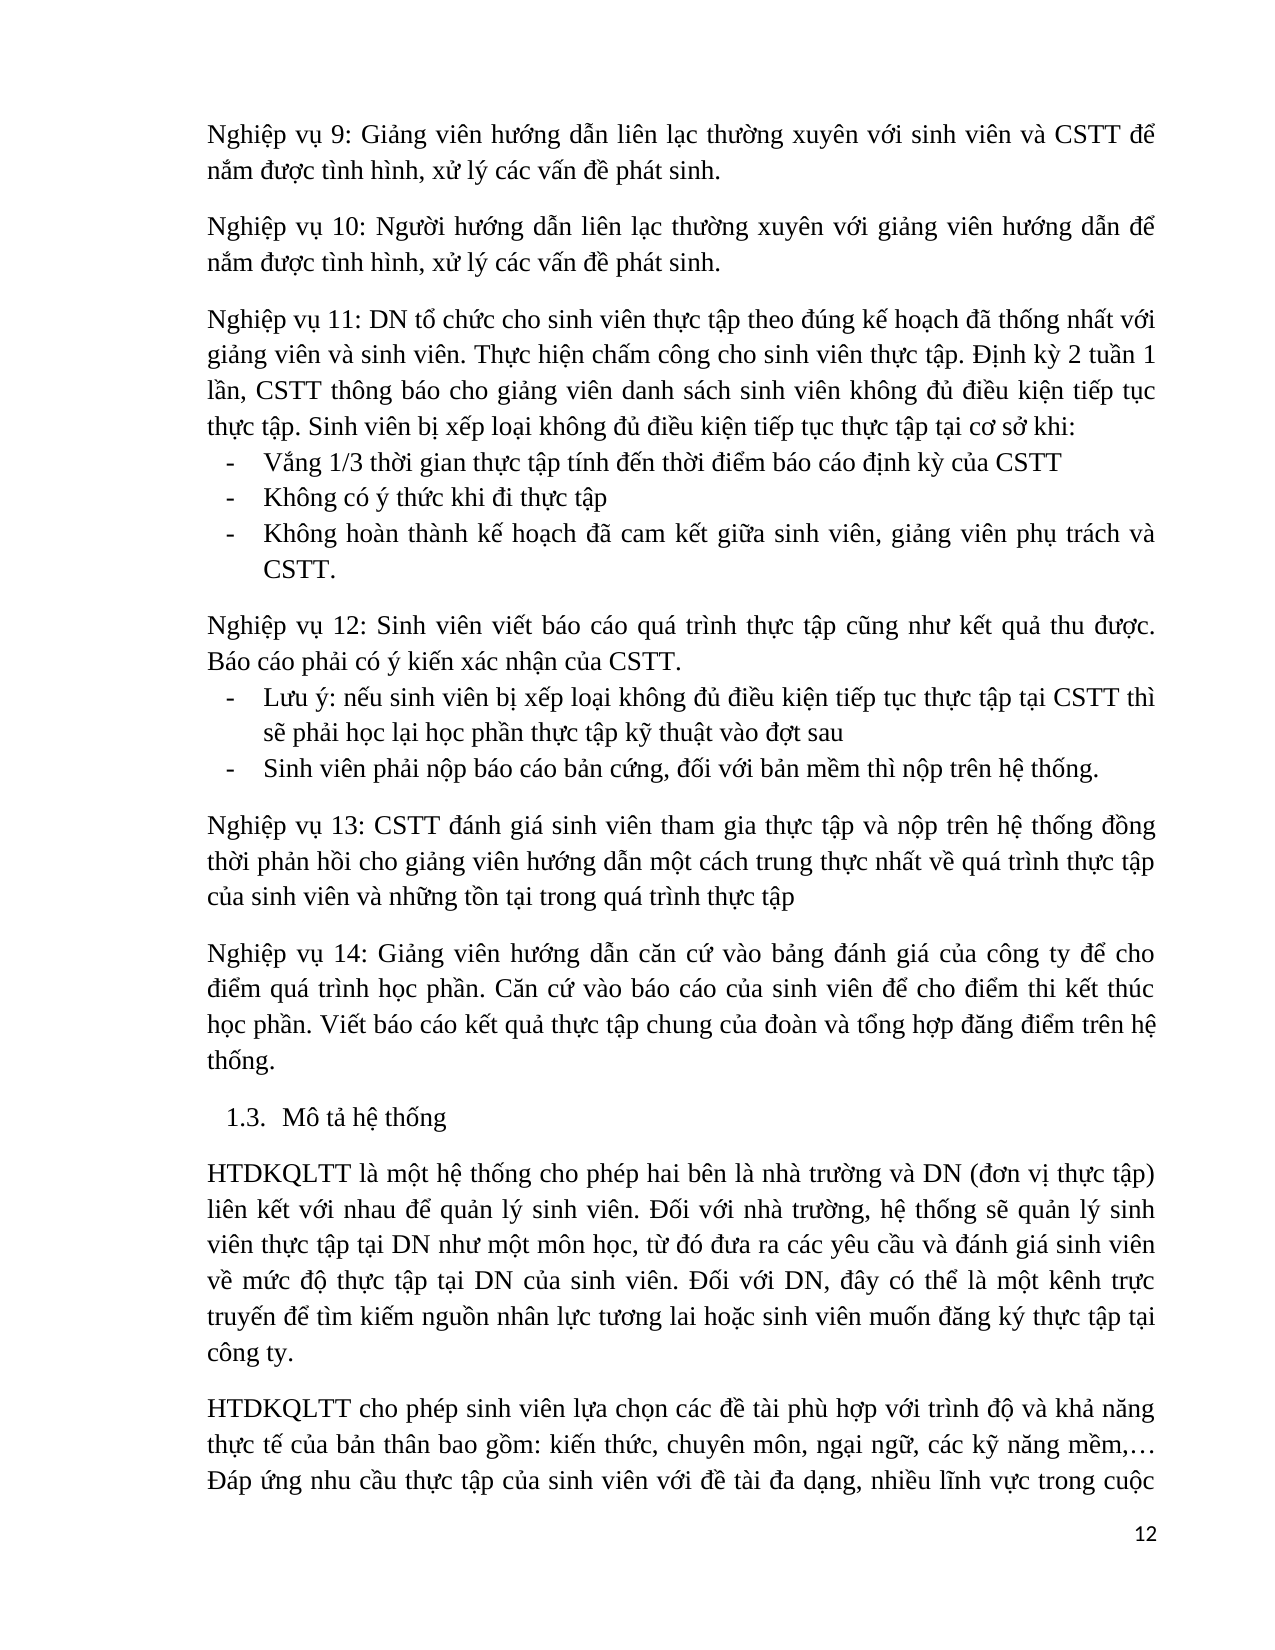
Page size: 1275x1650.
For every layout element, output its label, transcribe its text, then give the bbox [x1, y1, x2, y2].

list Không hoàn thành kế hoạch đã cam kết giữa sinh viên, giảng viên phụ trách và CSTT. [226, 517, 1157, 584]
list Sinh viên phải nộp báo cáo bản cứng, đối với bản mềm thì nộp trên hệ thống. [226, 752, 1157, 783]
text Nghiệp vụ 9: Giảng viên hướng dẫn liên lạc thường xuyên với sinh viên và CSTT để nắm được tình hình, xử lý các vấn đề phát sinh. [207, 118, 1157, 185]
list Mô tả hệ thống [226, 1101, 1157, 1132]
text Nghiệp vụ 11: DN tổ chức cho sinh viên thực tập theo đúng kế hoạch đã thống nhất với giảng viên và sinh viên. Thực hiện chấm công cho sinh viên thực tập. Định kỳ 2 tuần 1 lần, CSTT thông báo cho giảng viên danh sách sinh viên không đủ điều kiện tiếp tục thực tập. Sinh viên bị xếp loại không đủ điều kiện tiếp tục thực tập tại cơ sở khi: [207, 303, 1157, 441]
text Nghiệp vụ 14: Giảng viên hướng dẫn căn cứ vào bảng đánh giá của công ty để cho điểm quá trình học phần. Căn cứ vào báo cáo của sinh viên để cho điểm thi kết thúc học phần. Viết báo cáo kết quả thực tập chung của đoàn và tổng hợp đăng điểm trên hệ thống. [207, 937, 1157, 1075]
text Nghiệp vụ 12: Sinh viên viết báo cáo quá trình thực tập cũng như kết quả thu được. Báo cáo phải có ý kiến xác nhận của CSTT. [207, 609, 1157, 676]
list Không có ý thức khi đi thực tập [226, 481, 1157, 512]
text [207, 1392, 1157, 1495]
list Vắng 1/3 thời gian thực tập tính đến thời điểm báo cáo định kỳ của CSTT [226, 446, 1157, 477]
list Lưu ý: nếu sinh viên bị xếp loại không đủ điều kiện tiếp tục thực tập tại CSTT thì sẽ phải học lại học phần thực tập kỹ thuật vào đợt sau [226, 681, 1157, 748]
text Nghiệp vụ 13: CSTT đánh giá sinh viên tham gia thực tập và nộp trên hệ thống đồng thời phản hồi cho giảng viên hướng dẫn một cách trung thực nhất về quá trình thực tập của sinh viên và những tồn tại trong quá trình thực tập [207, 809, 1157, 911]
text Nghiệp vụ 10: Người hướng dẫn liên lạc thường xuyên với giảng viên hướng dẫn để nắm được tình hình, xử lý các vấn đề phát sinh. [207, 210, 1157, 277]
text HTDKQLTT là một hệ thống cho phép hai bên là nhà trường và DN (đơn vị thực tập) liên kết với nhau để quản lý sinh viên. Đối với nhà trường, hệ thống sẽ quản lý sinh viên thực tập tại DN như một môn học, từ đó đưa ra các yêu cầu và đánh giá sinh viên về mức độ thực tập tại DN của sinh viên. Đối với DN, đây có thể là một kênh trực truyến để tìm kiếm nguồn nhân lực tương lai hoặc sinh viên muốn đăng ký thực tập tại công ty. [207, 1157, 1157, 1367]
